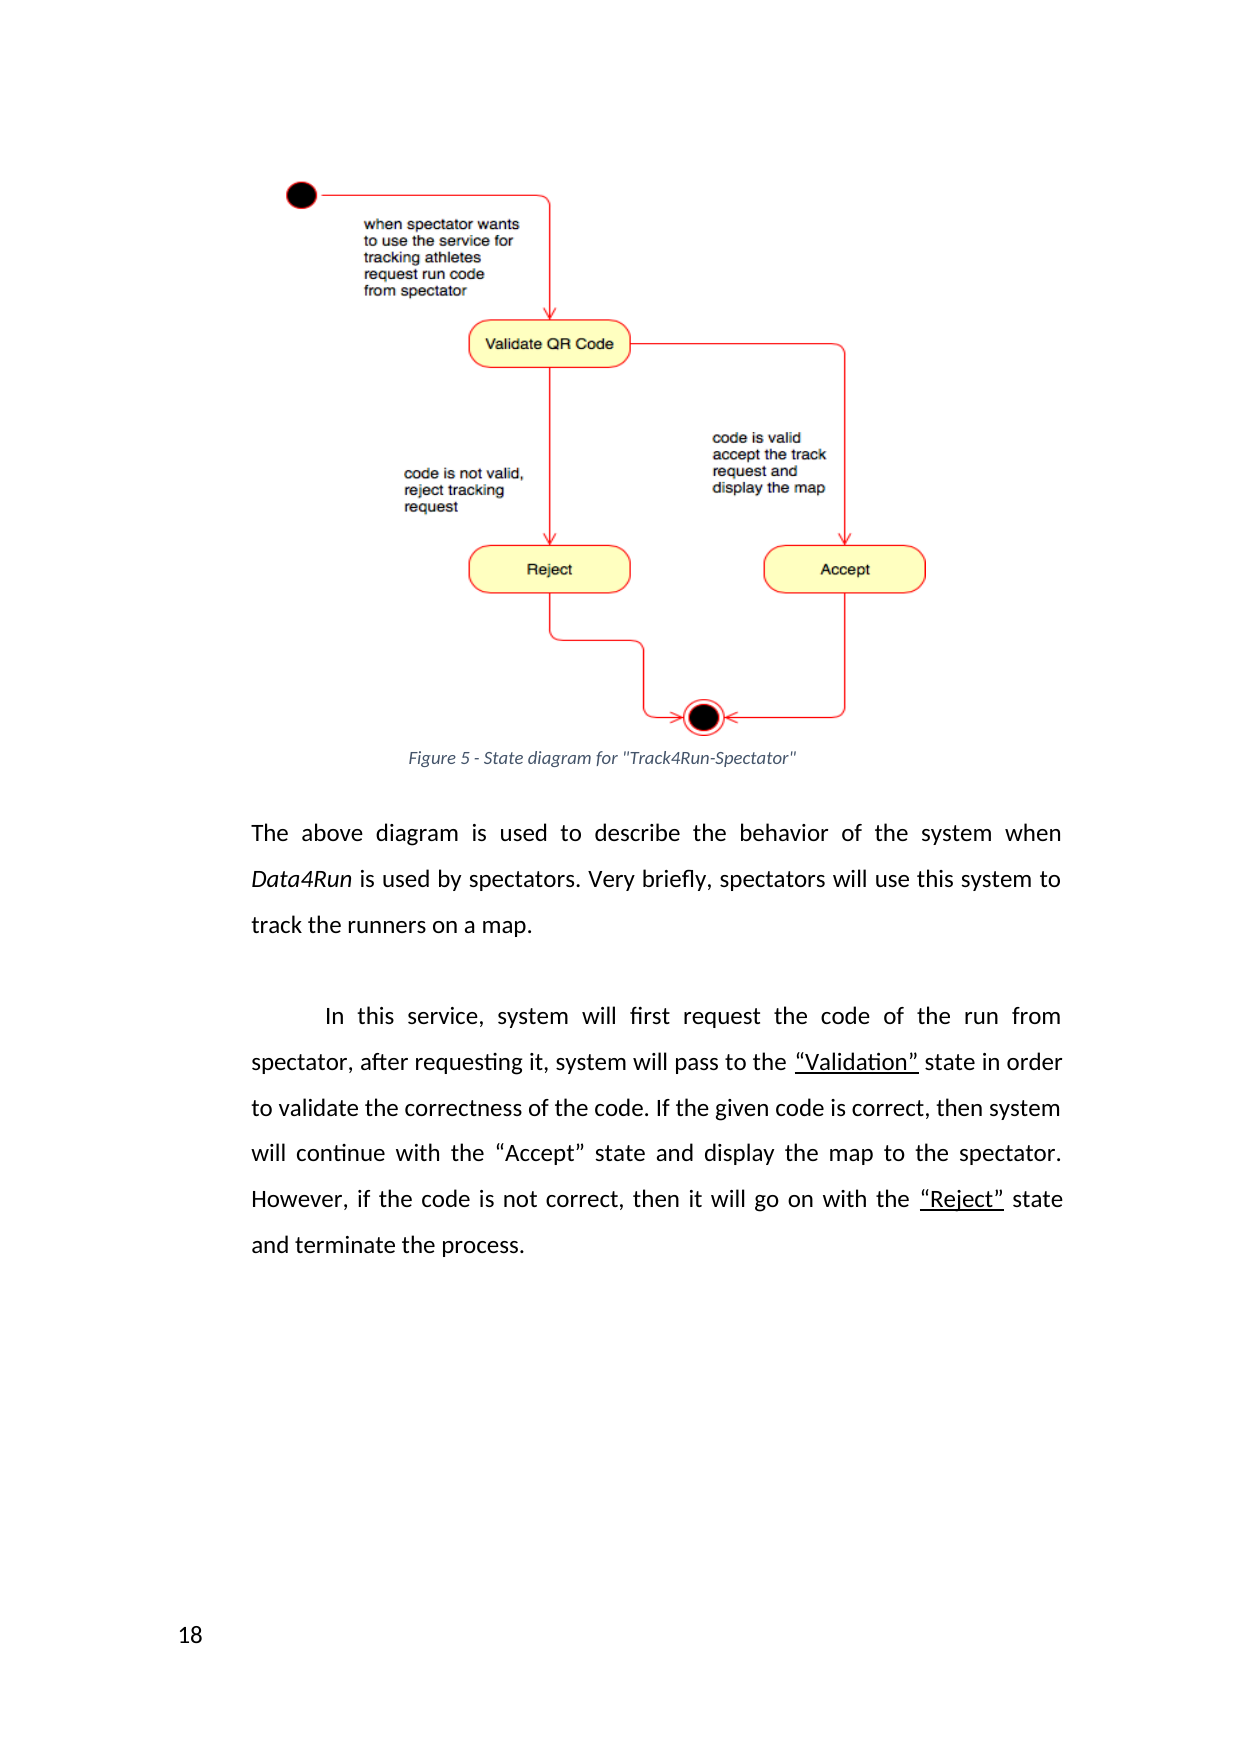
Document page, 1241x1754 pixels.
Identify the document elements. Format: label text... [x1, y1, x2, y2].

text The above diagram is used to describe the behavior of the system when Data4Run is used by spectators. Very briefly, spectators will use this system to track the runners on a map. [251, 817, 1063, 939]
picture [281, 177, 926, 736]
text In this service, system will first request the code of the run from spectator, after requesting it, system will pass to the “Validation” state in order to validate the correctness of the code. If the given code is correct, then system will continue with the “Accept” state and display the map to the spectator. However, if the code is not correct, then it will go on with the “Reject” state and terminate the process. [251, 1000, 1063, 1259]
